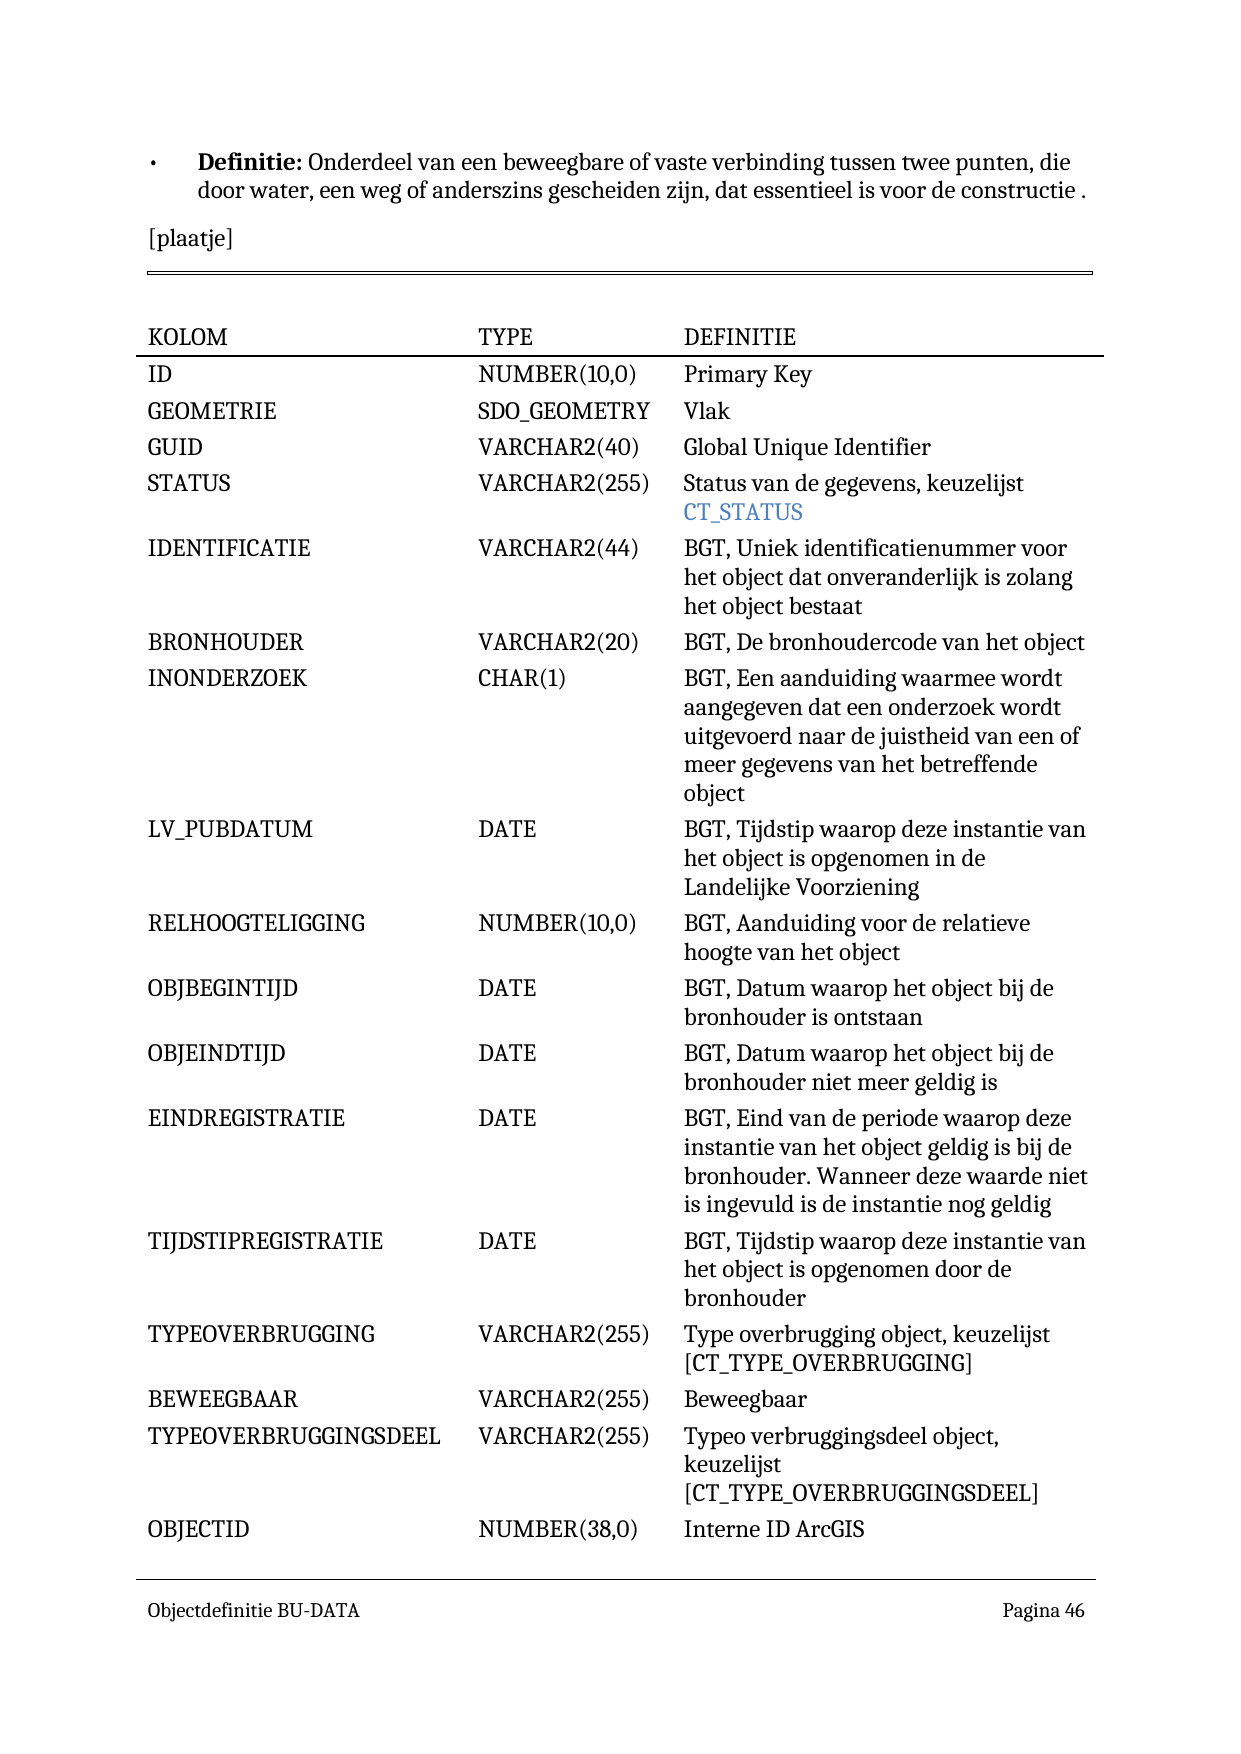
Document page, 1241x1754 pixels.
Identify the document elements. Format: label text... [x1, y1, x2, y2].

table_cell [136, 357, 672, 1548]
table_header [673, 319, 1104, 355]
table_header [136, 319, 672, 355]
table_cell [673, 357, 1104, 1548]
text [plaatje] [148, 224, 1093, 253]
list Definitie: Onderdeel van een beweegbare of vaste verbinding tussen twee punten, die door water, een weg of anderszins gescheiden zijn, dat essentieel is voor de constructie . [148, 148, 1093, 205]
